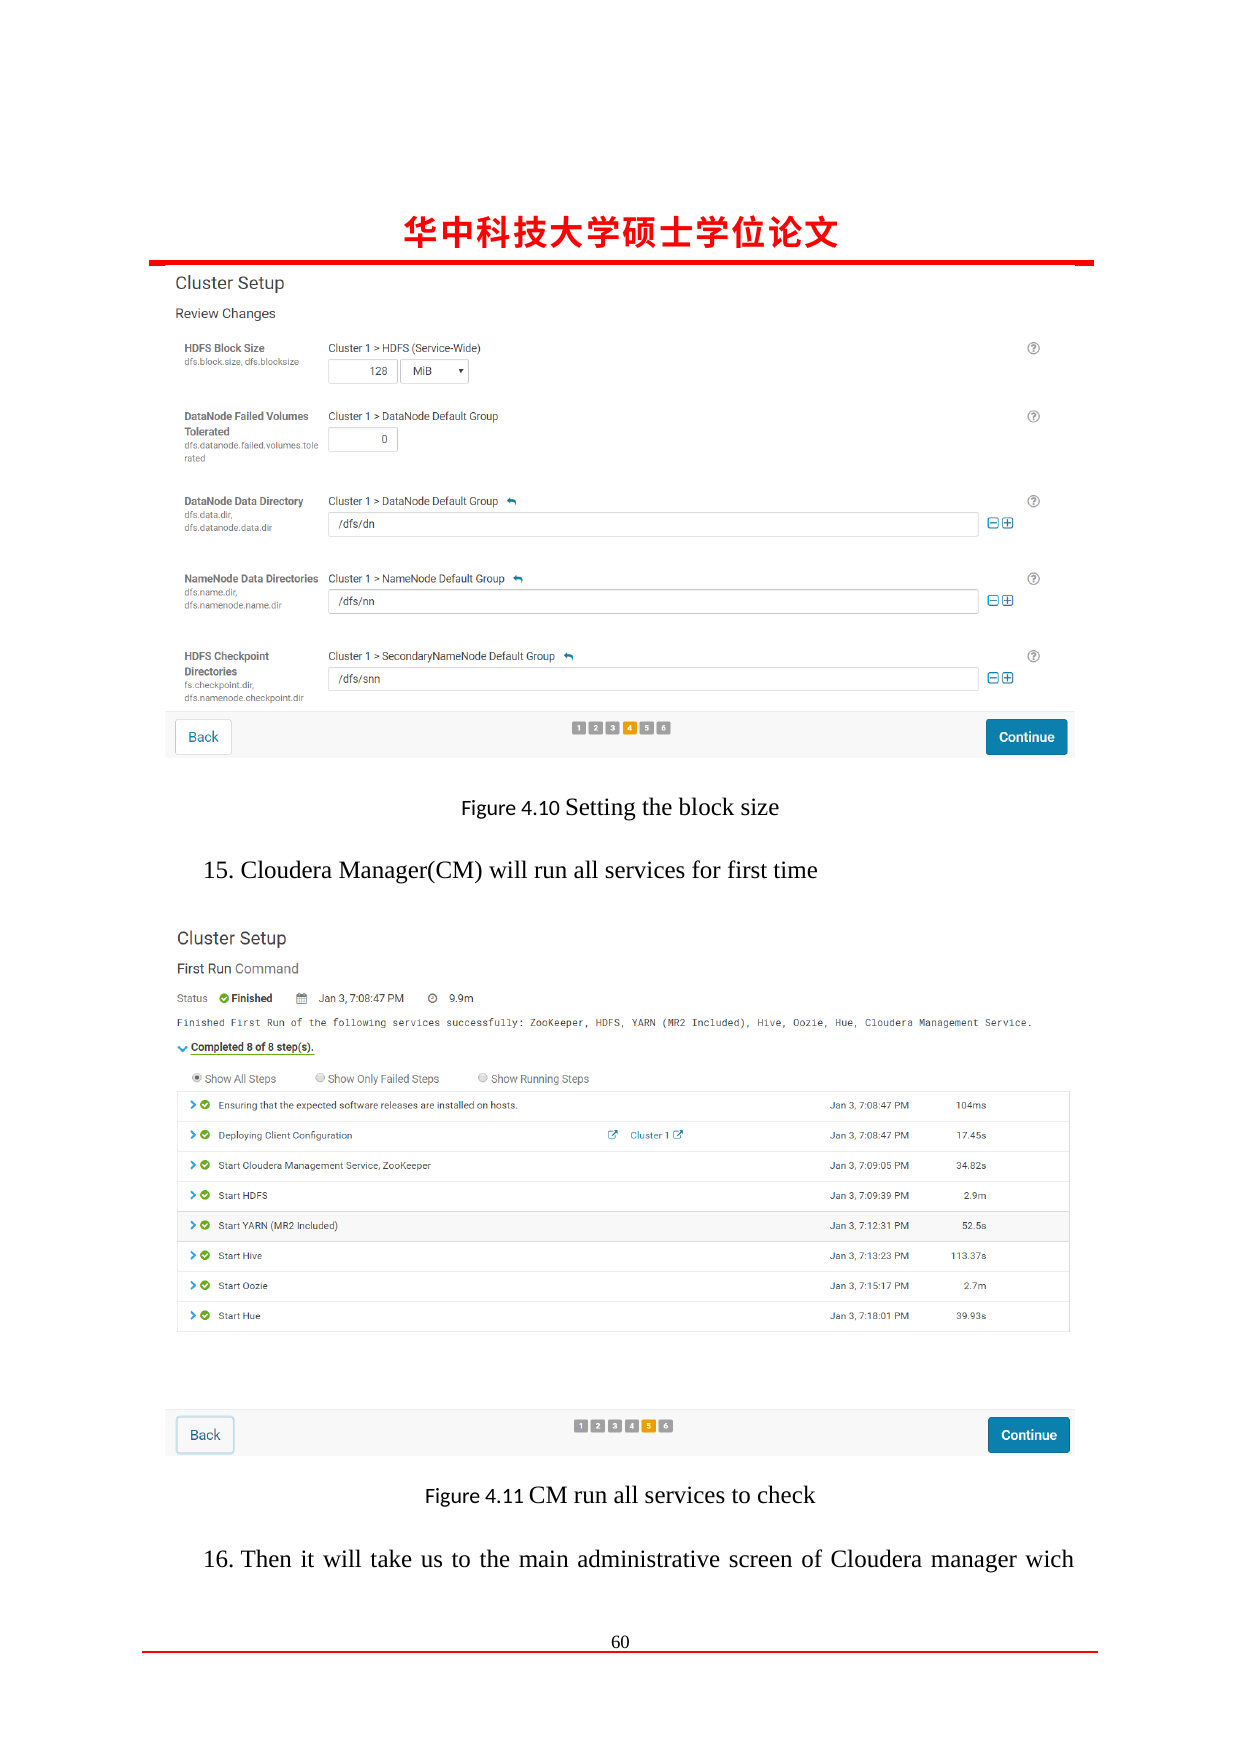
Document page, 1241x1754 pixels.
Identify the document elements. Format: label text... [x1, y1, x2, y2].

picture [165, 919, 1075, 1456]
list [203, 1544, 1075, 1573]
list Cloudera Manager(CM) will run all services for first time [203, 856, 1075, 884]
picture [165, 265, 1075, 758]
text Figure 4.10 Setting the block size [165, 792, 1075, 820]
text Figure 4.11 CM run all services to check [165, 1481, 1075, 1509]
